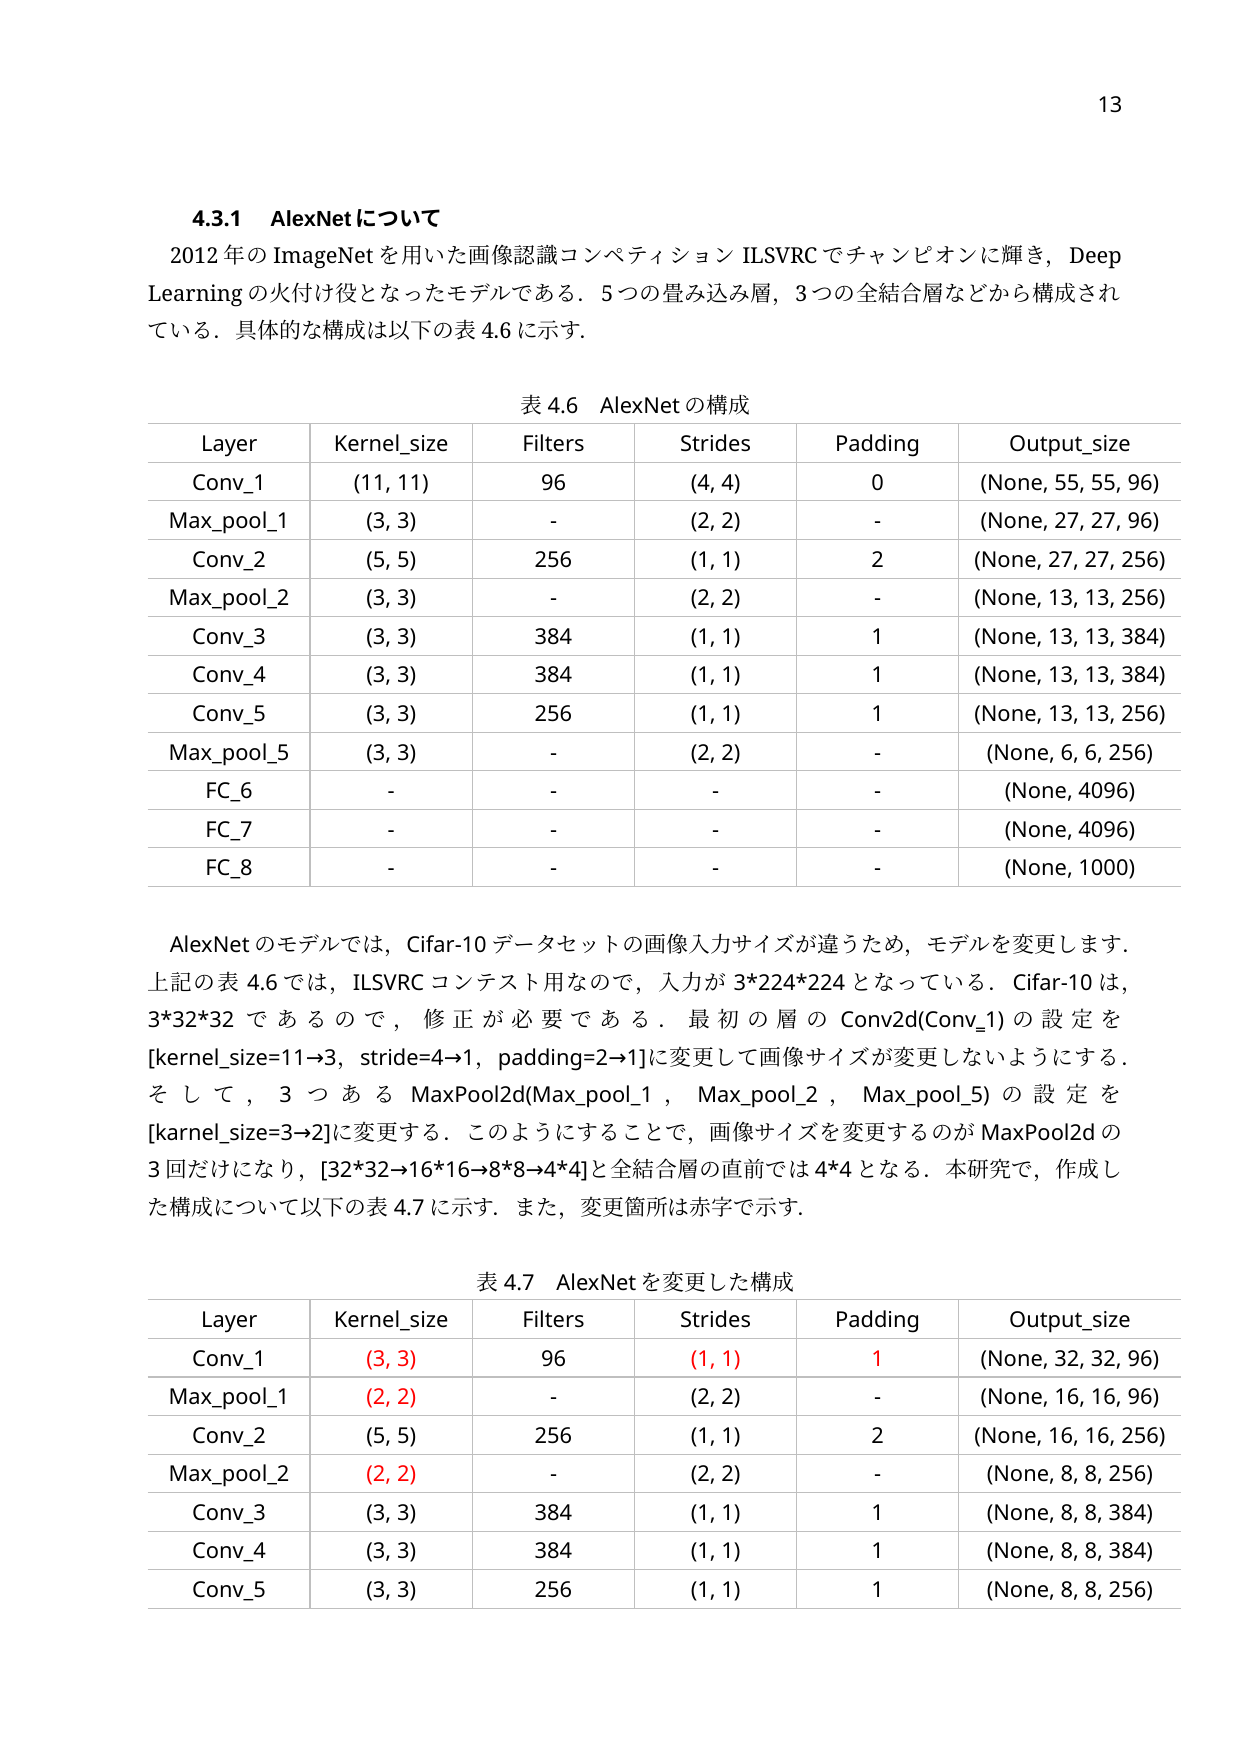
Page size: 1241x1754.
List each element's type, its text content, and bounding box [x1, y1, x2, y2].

table_cell (4, 4) [635, 463, 796, 500]
table_cell (3, 3) [311, 1570, 472, 1608]
table_cell (11, 11) [311, 463, 472, 500]
table_header Strides [635, 424, 796, 462]
table_cell (None, 27, 27, 256) [959, 540, 1181, 577]
table_cell (5, 5) [311, 540, 472, 577]
table_cell (3, 3) [311, 579, 472, 616]
table_cell 256 [473, 540, 634, 577]
table_cell - [635, 848, 796, 886]
table_cell - [473, 1455, 634, 1492]
table_cell - [797, 771, 958, 809]
table_cell (3, 3) [311, 617, 472, 654]
table_cell (3, 3) [311, 1532, 472, 1569]
table_cell (None, 8, 8, 256) [959, 1570, 1181, 1608]
table_cell 96 [473, 463, 634, 500]
table_cell (2, 2) [635, 579, 796, 616]
table_cell Conv_3 [148, 617, 309, 654]
table_cell (None, 16, 16, 256) [959, 1416, 1181, 1453]
table_cell - [797, 848, 958, 886]
table_cell - [797, 810, 958, 847]
table_cell Conv_3 [148, 1493, 309, 1531]
table_cell (1, 1) [635, 1570, 796, 1608]
table_cell 2 [797, 1416, 958, 1453]
table_cell FC_7 [148, 810, 309, 847]
table_cell Conv_1 [148, 1339, 309, 1376]
table_header Layer [148, 424, 309, 462]
subtitle AlexNetについて [169, 198, 1100, 236]
table_header Filters [473, 424, 634, 462]
table_cell (3, 3) [311, 1339, 472, 1376]
table_cell Max_pool_2 [148, 1455, 309, 1492]
table_cell Max_pool_1 [148, 1378, 309, 1415]
table_cell (2, 2) [635, 1455, 796, 1492]
table_cell - [797, 1378, 958, 1415]
table_cell 1 [797, 1570, 958, 1608]
table_cell (2, 2) [635, 733, 796, 770]
table_cell (1, 1) [635, 1339, 796, 1376]
table_cell Conv_2 [148, 1416, 309, 1453]
table_cell 1 [797, 1532, 958, 1569]
table_cell 256 [473, 694, 634, 732]
table_cell 384 [473, 1532, 634, 1569]
table_cell - [311, 771, 472, 809]
table_cell Conv_4 [148, 1532, 309, 1569]
table_cell - [473, 1378, 634, 1415]
table_cell (1, 1) [635, 617, 796, 654]
table_cell - [473, 771, 634, 809]
table_cell - [311, 848, 472, 886]
table_cell (1, 1) [635, 1416, 796, 1453]
table_cell FC_6 [148, 771, 309, 809]
table_cell Max_pool_5 [148, 733, 309, 770]
table_cell - [473, 810, 634, 847]
table_header Kernel_size [311, 424, 472, 462]
table_cell Max_pool_2 [148, 579, 309, 616]
table_cell - [311, 810, 472, 847]
table_cell (None, 13, 13, 256) [959, 694, 1181, 732]
table_cell 1 [797, 1339, 958, 1376]
table_cell (None, 13, 13, 384) [959, 656, 1181, 693]
table_header Layer [148, 1300, 309, 1338]
table_cell (2, 2) [635, 501, 796, 539]
table_cell 96 [473, 1339, 634, 1376]
table_cell (3, 3) [311, 1493, 472, 1531]
table_cell (None, 13, 13, 384) [959, 617, 1181, 654]
table_cell 2 [797, 540, 958, 577]
table_cell Max_pool_1 [148, 501, 309, 539]
table_cell 1 [797, 1493, 958, 1531]
table_cell - [473, 733, 634, 770]
table_cell (3, 3) [311, 501, 472, 539]
table_cell (None, 1000) [959, 848, 1181, 886]
table_cell (1, 1) [635, 1532, 796, 1569]
table_cell (None, 4096) [959, 810, 1181, 847]
table_cell (2, 2) [635, 1378, 796, 1415]
table_cell - [797, 501, 958, 539]
table_cell - [797, 579, 958, 616]
table_cell (None, 8, 8, 256) [959, 1455, 1181, 1492]
table_header Filters [473, 1300, 634, 1338]
table_cell - [473, 501, 634, 539]
table_cell (None, 8, 8, 384) [959, 1493, 1181, 1531]
table_cell (None, 4096) [959, 771, 1181, 809]
table_cell 0 [797, 463, 958, 500]
table_cell - [797, 1455, 958, 1492]
table_cell - [635, 810, 796, 847]
table_cell 1 [797, 694, 958, 732]
table_cell 384 [473, 1493, 634, 1531]
table_cell - [635, 771, 796, 809]
table_cell (None, 6, 6, 256) [959, 733, 1181, 770]
table_cell 384 [473, 656, 634, 693]
table_header Output_size [959, 424, 1181, 462]
table_cell Conv_5 [148, 694, 309, 732]
table_header Padding [797, 424, 958, 462]
table_header Output_size [959, 1300, 1181, 1338]
table_cell Conv_5 [148, 1570, 309, 1608]
table_cell - [473, 848, 634, 886]
table_header Strides [635, 1300, 796, 1338]
table_cell (5, 5) [311, 1416, 472, 1453]
table_cell (None, 32, 32, 96) [959, 1339, 1181, 1376]
table_cell (1, 1) [635, 1493, 796, 1531]
table_cell (None, 13, 13, 256) [959, 579, 1181, 616]
table_cell (1, 1) [635, 540, 796, 577]
table_cell (None, 55, 55, 96) [959, 463, 1181, 500]
table_cell (3, 3) [311, 733, 472, 770]
table_cell (3, 3) [311, 694, 472, 732]
table_cell - [473, 579, 634, 616]
table_cell (None, 16, 16, 96) [959, 1378, 1181, 1415]
table_cell (None, 27, 27, 96) [959, 501, 1181, 539]
table_cell 256 [473, 1570, 634, 1608]
table_cell Conv_2 [148, 540, 309, 577]
table_cell Conv_1 [148, 463, 309, 500]
table_cell (2, 2) [311, 1455, 472, 1492]
table_cell (1, 1) [635, 694, 796, 732]
table_cell 1 [797, 617, 958, 654]
table_cell Conv_4 [148, 656, 309, 693]
table_cell 1 [797, 656, 958, 693]
table_cell (3, 3) [311, 656, 472, 693]
table_header Kernel_size [311, 1300, 472, 1338]
table_cell 256 [473, 1416, 634, 1453]
table_cell (2, 2) [311, 1378, 472, 1415]
table_header Padding [797, 1300, 958, 1338]
table_cell FC_8 [148, 848, 309, 886]
table_cell 384 [473, 617, 634, 654]
table_cell (1, 1) [635, 656, 796, 693]
table_cell (None, 8, 8, 384) [959, 1532, 1181, 1569]
table_cell - [797, 733, 958, 770]
